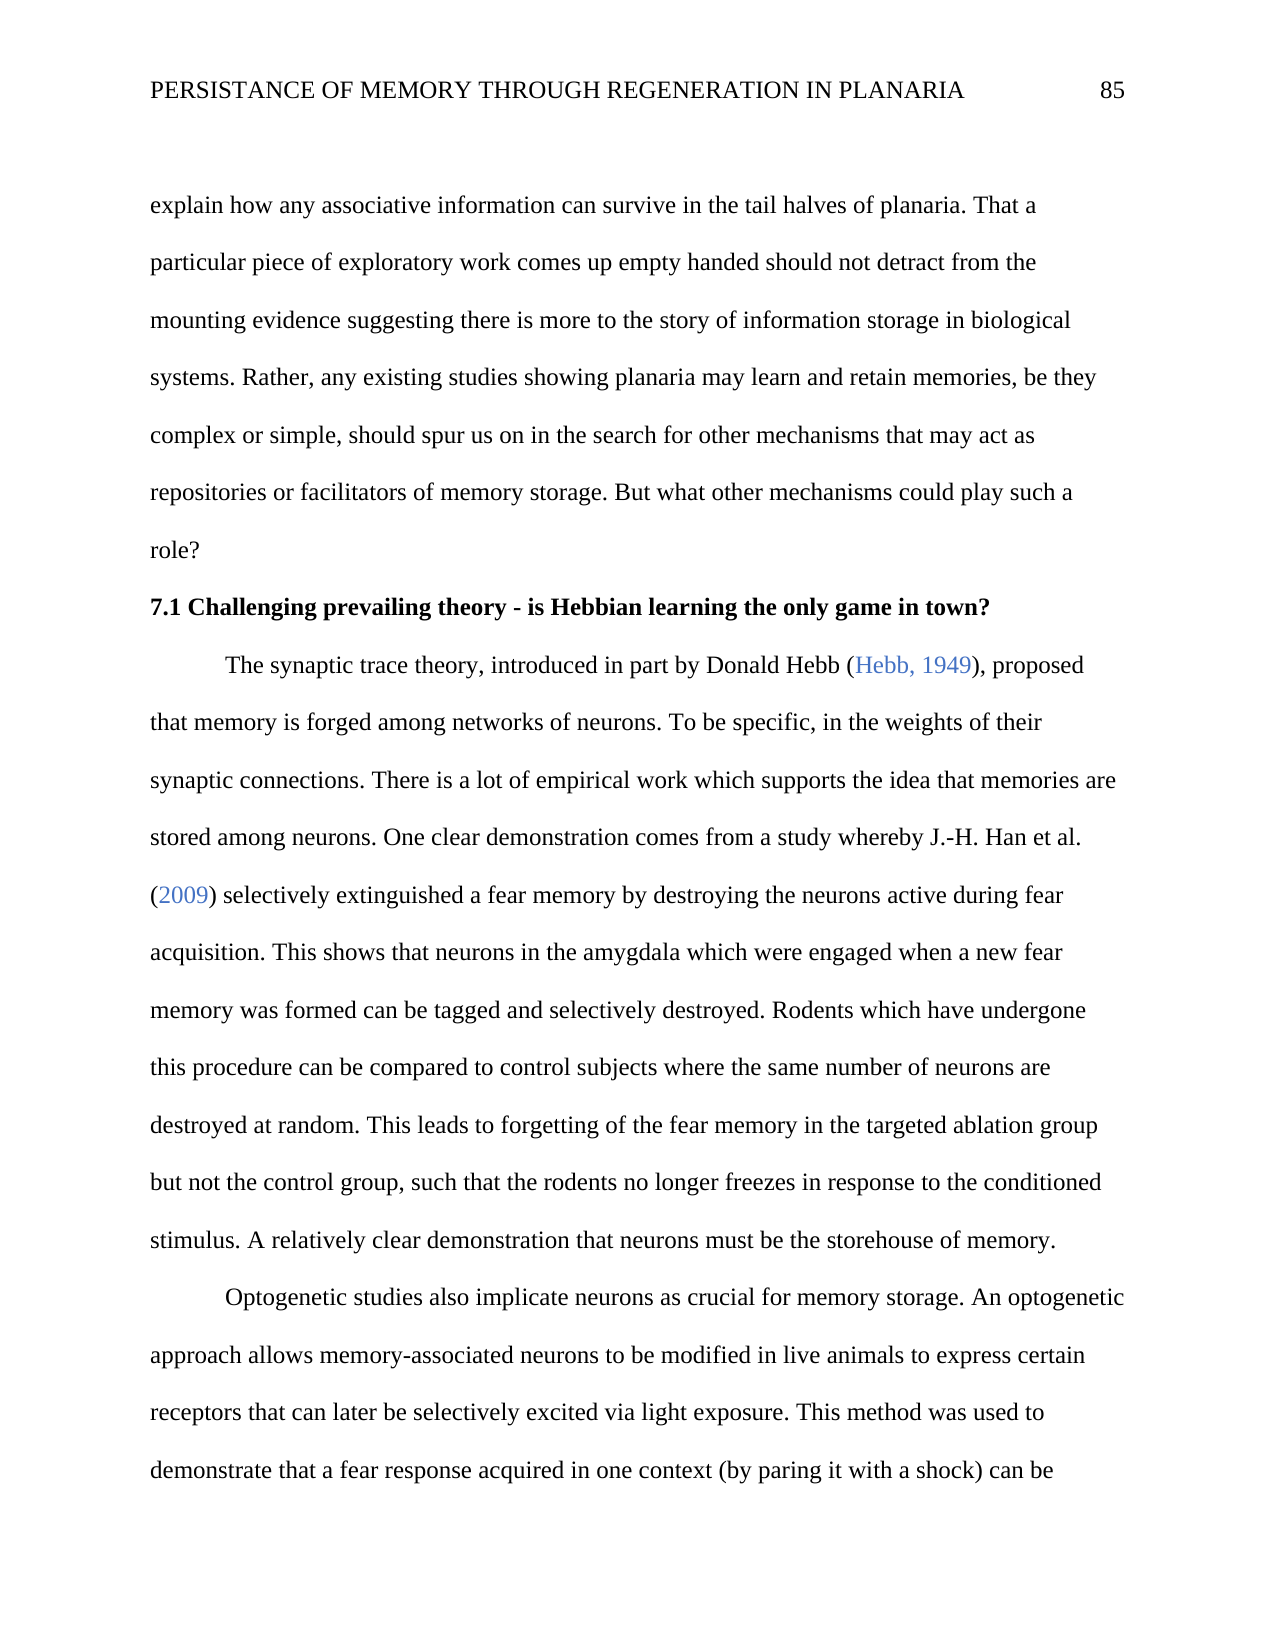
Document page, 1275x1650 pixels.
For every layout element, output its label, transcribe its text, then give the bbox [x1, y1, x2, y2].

subtitle 7.1 Challenging prevailing theory - is Hebbian learning the only game in town? [150, 592, 1125, 621]
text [150, 1282, 1125, 1484]
text The synaptic trace theory, introduced in part by Donald Hebb (Hebb, 1949), proposed that memory is forged among networks of neurons. To be specific, in the weights of their synaptic connections. There is a lot of empirical work which supports the idea that memories are stored among neurons. One clear demonstration comes from a study whereby J.-H. Han et al. (2009) selectively extinguished a fear memory by destroying the neurons active during fear acquisition. This shows that neurons in the amygdala which were engaged when a new fear memory was formed can be tagged and selectively destroyed. Rodents which have undergone this procedure can be compared to control subjects where the same number of neurons are destroyed at random. This leads to forgetting of the fear memory in the targeted ablation group but not the control group, such that the rodents no longer freezes in response to the conditioned stimulus. A relatively clear demonstration that neurons must be the storehouse of memory. [150, 650, 1125, 1254]
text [150, 190, 1125, 564]
